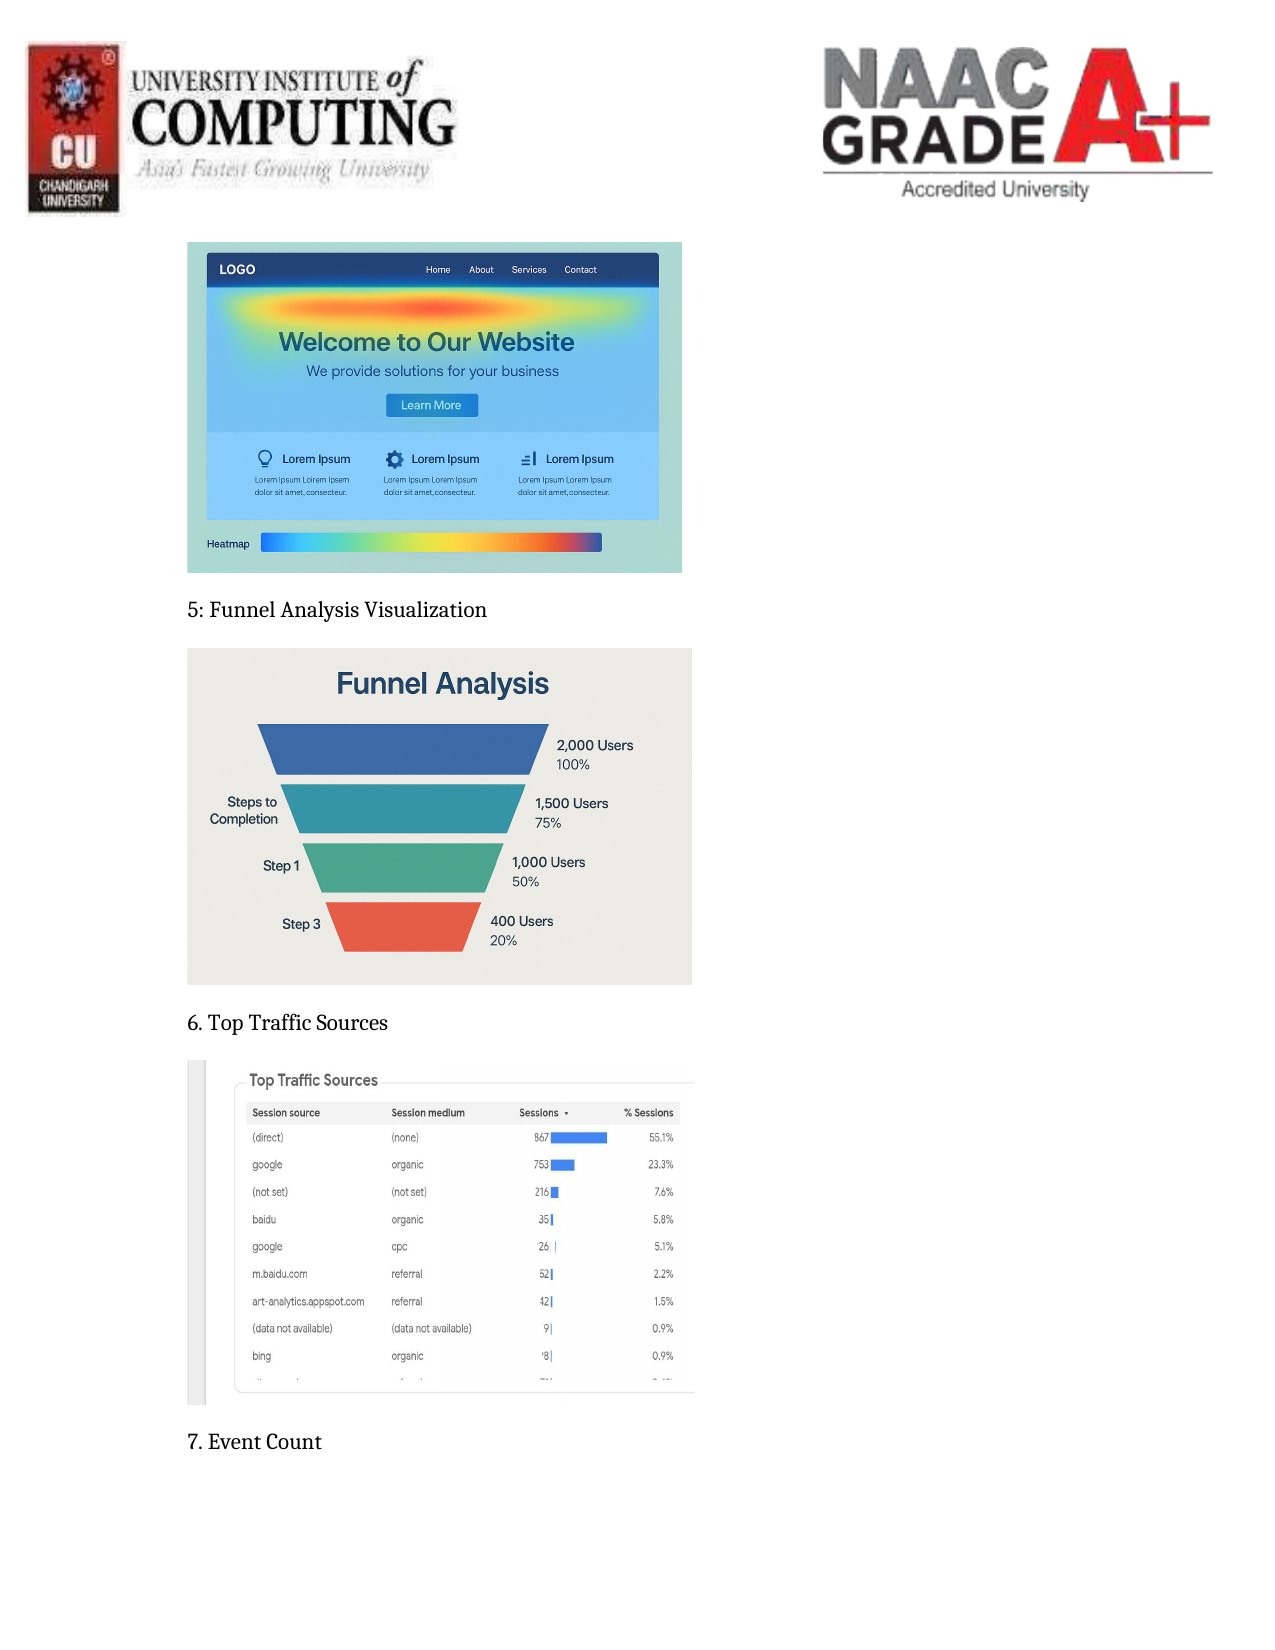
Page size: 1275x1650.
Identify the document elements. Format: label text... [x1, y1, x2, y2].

picture [24, 41, 458, 217]
picture [187, 1060, 695, 1405]
picture [822, 47, 1213, 202]
text 7. Event Count [187, 1429, 1088, 1455]
text 6. Top Traffic Sources [187, 1009, 1088, 1036]
text 5: Funnel Analysis Visualization [187, 597, 1088, 623]
picture [187, 242, 683, 573]
picture [187, 648, 693, 985]
